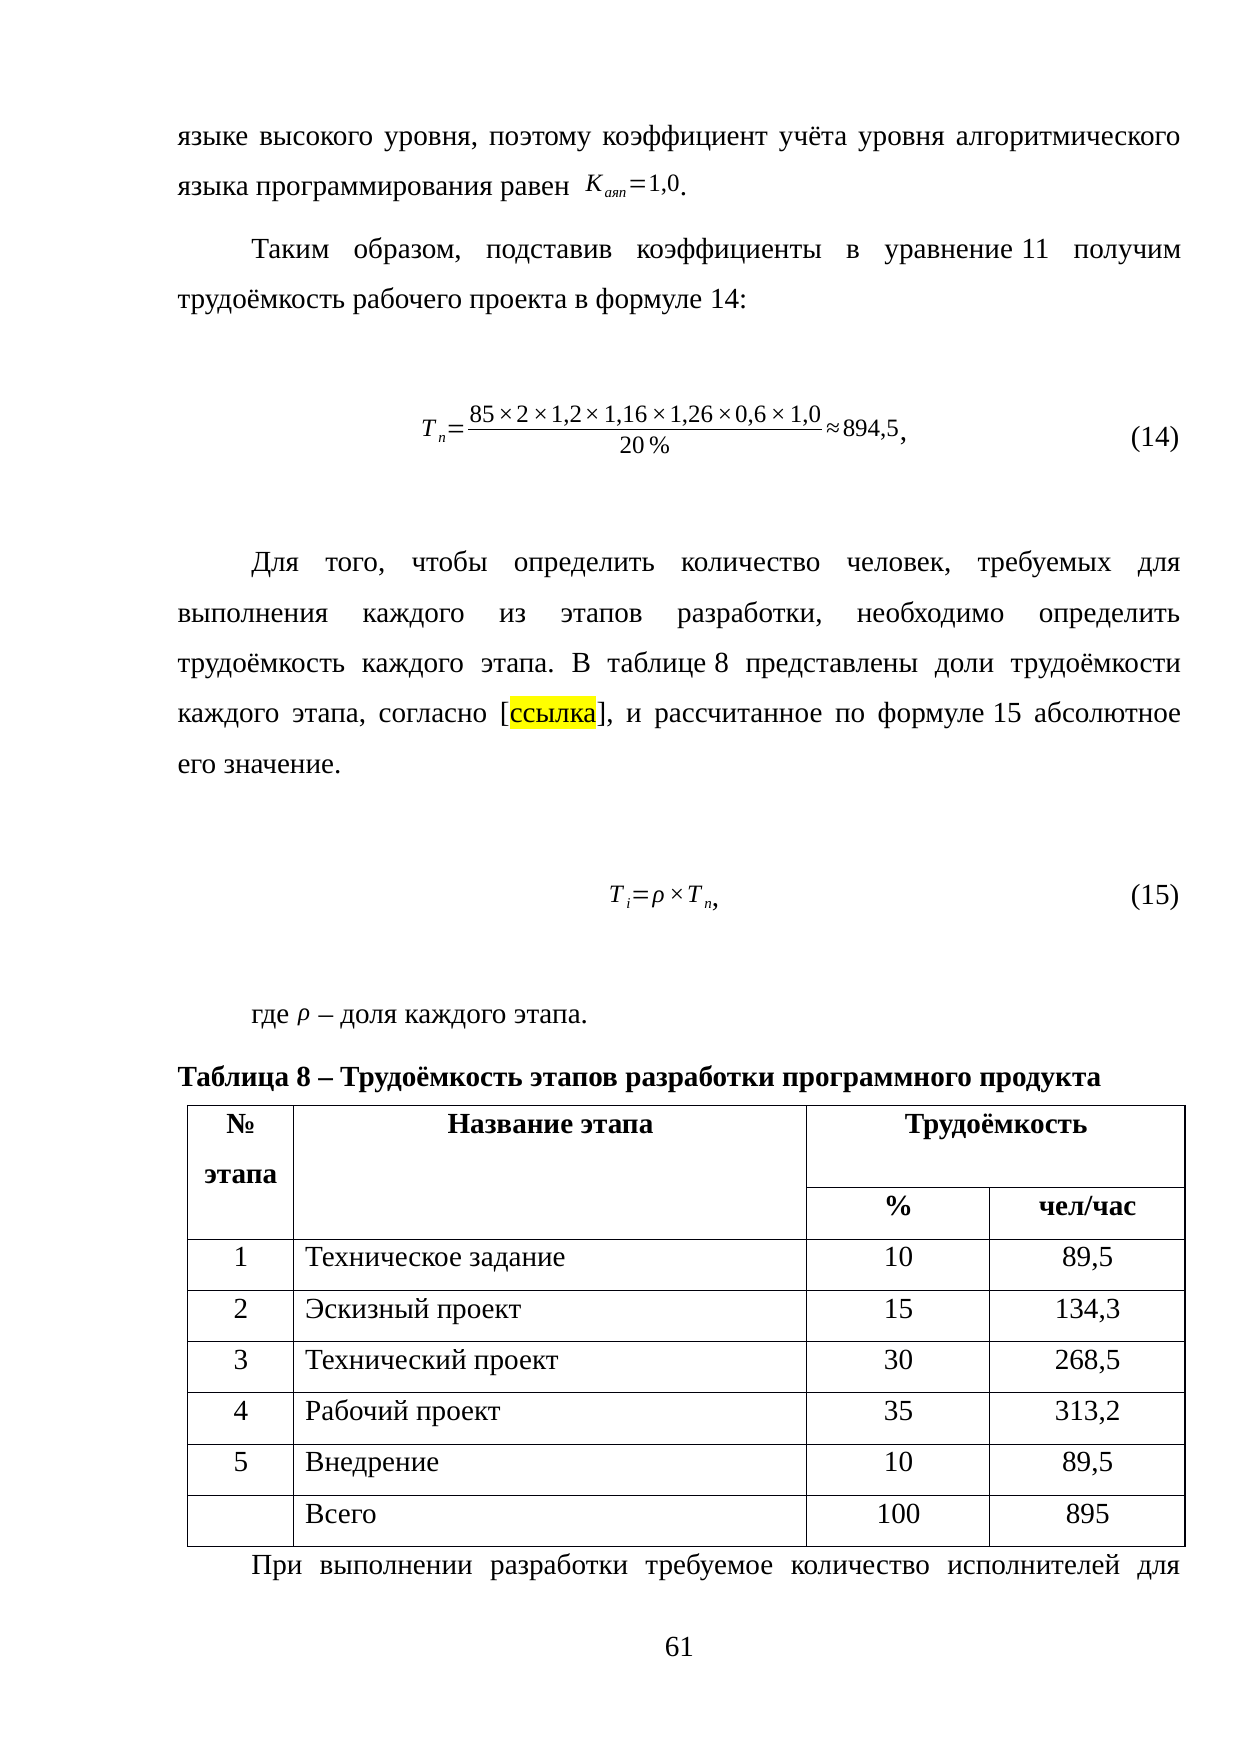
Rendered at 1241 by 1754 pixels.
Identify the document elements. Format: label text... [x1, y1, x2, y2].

table_cell 3 [188, 1342, 293, 1392]
table_cell 10 [807, 1445, 989, 1495]
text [177, 1547, 1181, 1581]
table_cell 89,5 [990, 1445, 1184, 1495]
table_cell Техническое задание [294, 1240, 806, 1290]
table_cell [188, 1496, 293, 1546]
table_cell 268,5 [990, 1342, 1184, 1392]
table_cell Эскизный проект [294, 1291, 806, 1341]
table_cell 100 [807, 1496, 989, 1546]
table_cell Рабочий проект [294, 1393, 806, 1443]
table_header , [181, 395, 1073, 494]
table_header Трудоёмкость [807, 1106, 1184, 1187]
table_header (15) [1073, 871, 1185, 933]
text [177, 118, 1181, 202]
table_cell 895 [990, 1496, 1184, 1546]
table_cell Всего [294, 1496, 806, 1546]
table_cell 313,2 [990, 1393, 1184, 1443]
table_cell Технический проект [294, 1342, 806, 1392]
table_cell 30 [807, 1342, 989, 1392]
text Для того, чтобы определить количество человек, требуемых для выполнения каждого из этапов разработки, необходимо определить трудоёмкость каждого этапа. В таблице 8 представлены доли трудоёмкости каждого этапа, согласно [ссылка], и рассчитанное по формуле 15 абсолютное его значение. [177, 544, 1181, 779]
table_cell % [807, 1188, 989, 1238]
table_cell 89,5 [990, 1240, 1184, 1290]
table_cell 35 [807, 1393, 989, 1443]
table_header № этапа [188, 1106, 293, 1238]
table_cell 10 [807, 1240, 989, 1290]
table_cell 5 [188, 1445, 293, 1495]
table_cell 1 [188, 1240, 293, 1290]
table_cell 15 [807, 1291, 989, 1341]
text где – доля каждого этапа. [177, 996, 1181, 1029]
table_header , [181, 871, 1073, 933]
table_header Название этапа [294, 1106, 806, 1238]
table_header (14) [1073, 395, 1185, 494]
table_cell 134,3 [990, 1291, 1184, 1341]
table_cell 2 [188, 1291, 293, 1341]
table_cell Внедрение [294, 1445, 806, 1495]
table_cell 4 [188, 1393, 293, 1443]
text Таблица 8 – Трудоёмкость этапов разработки программного продукта [177, 1059, 1181, 1092]
table_cell чел/час [990, 1188, 1184, 1238]
text Таким образом, подставив коэффициенты в уравнение 11 получим трудоёмкость рабочего проекта в формуле 14: [177, 231, 1181, 315]
